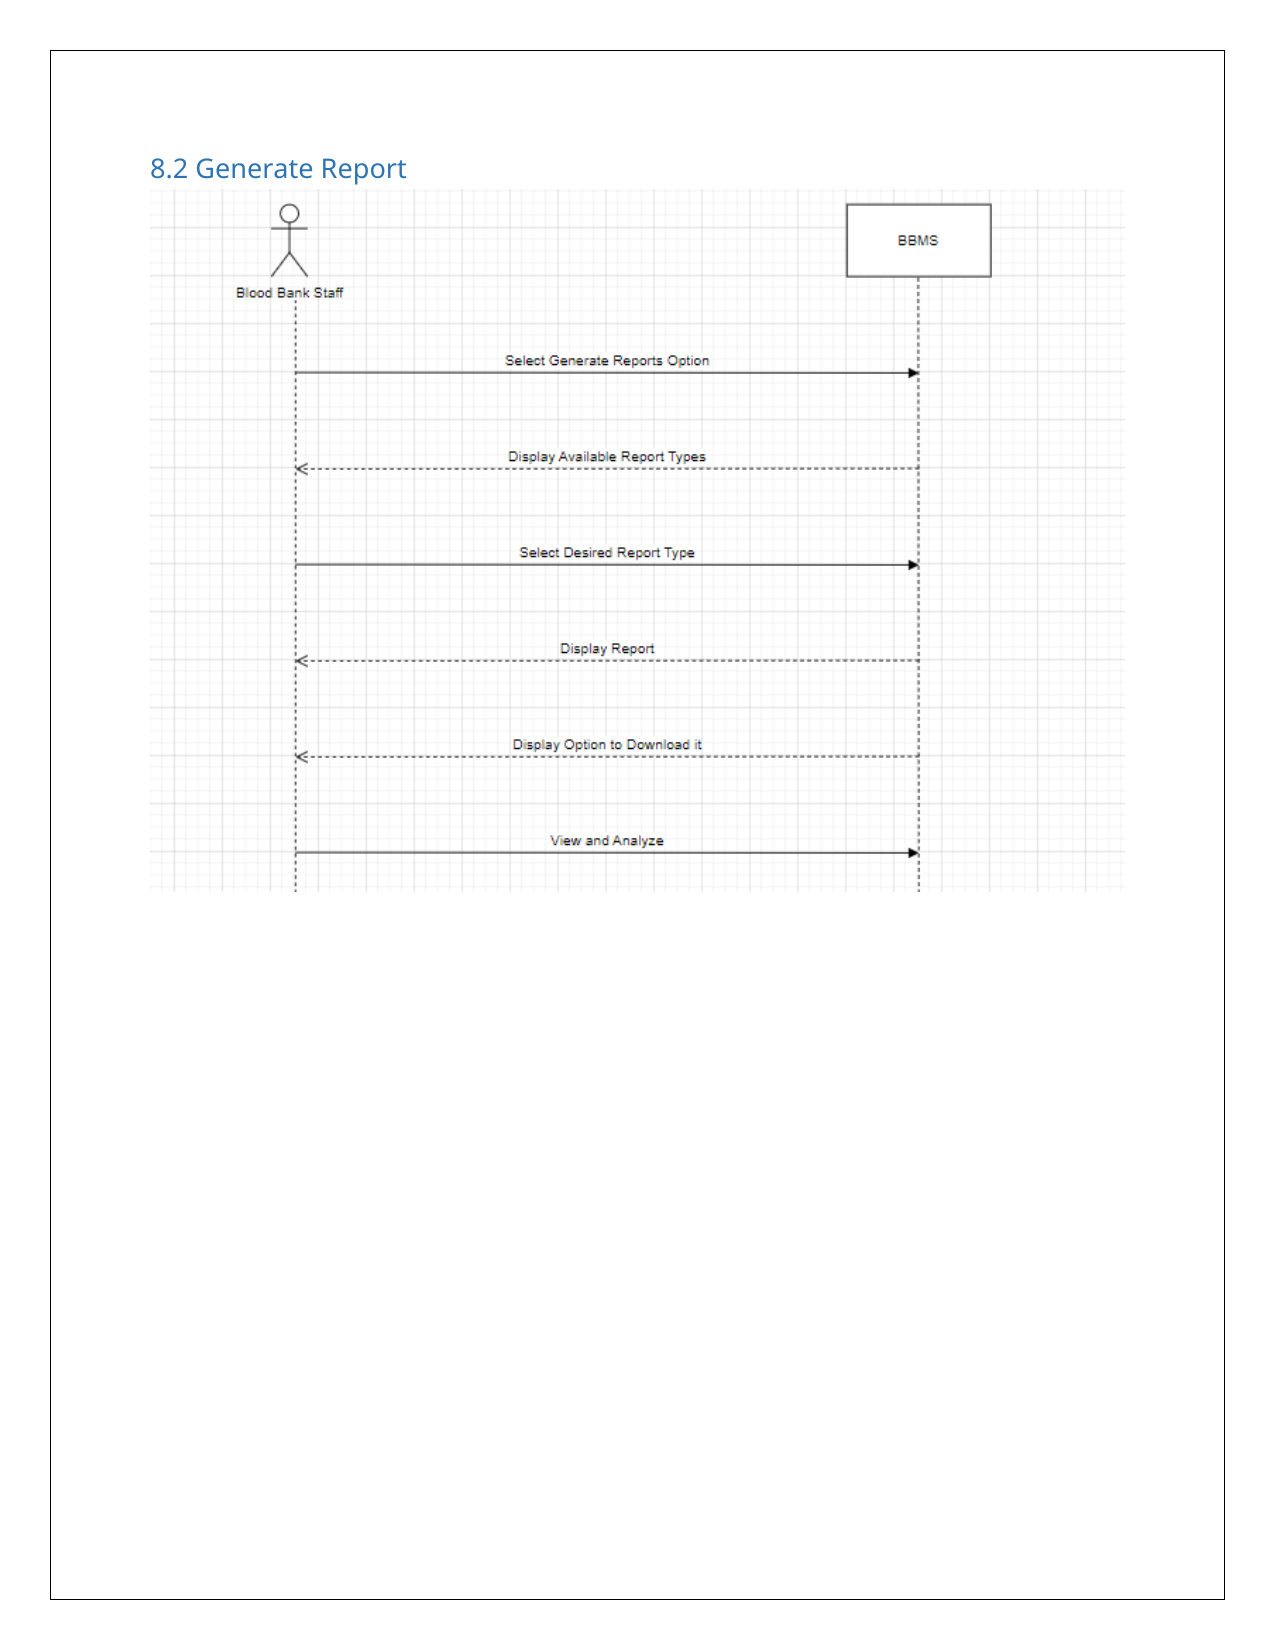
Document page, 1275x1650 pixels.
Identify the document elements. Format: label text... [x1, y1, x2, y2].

subtitle 8.2 Generate Report [150, 150, 1125, 187]
picture [150, 189, 1125, 892]
